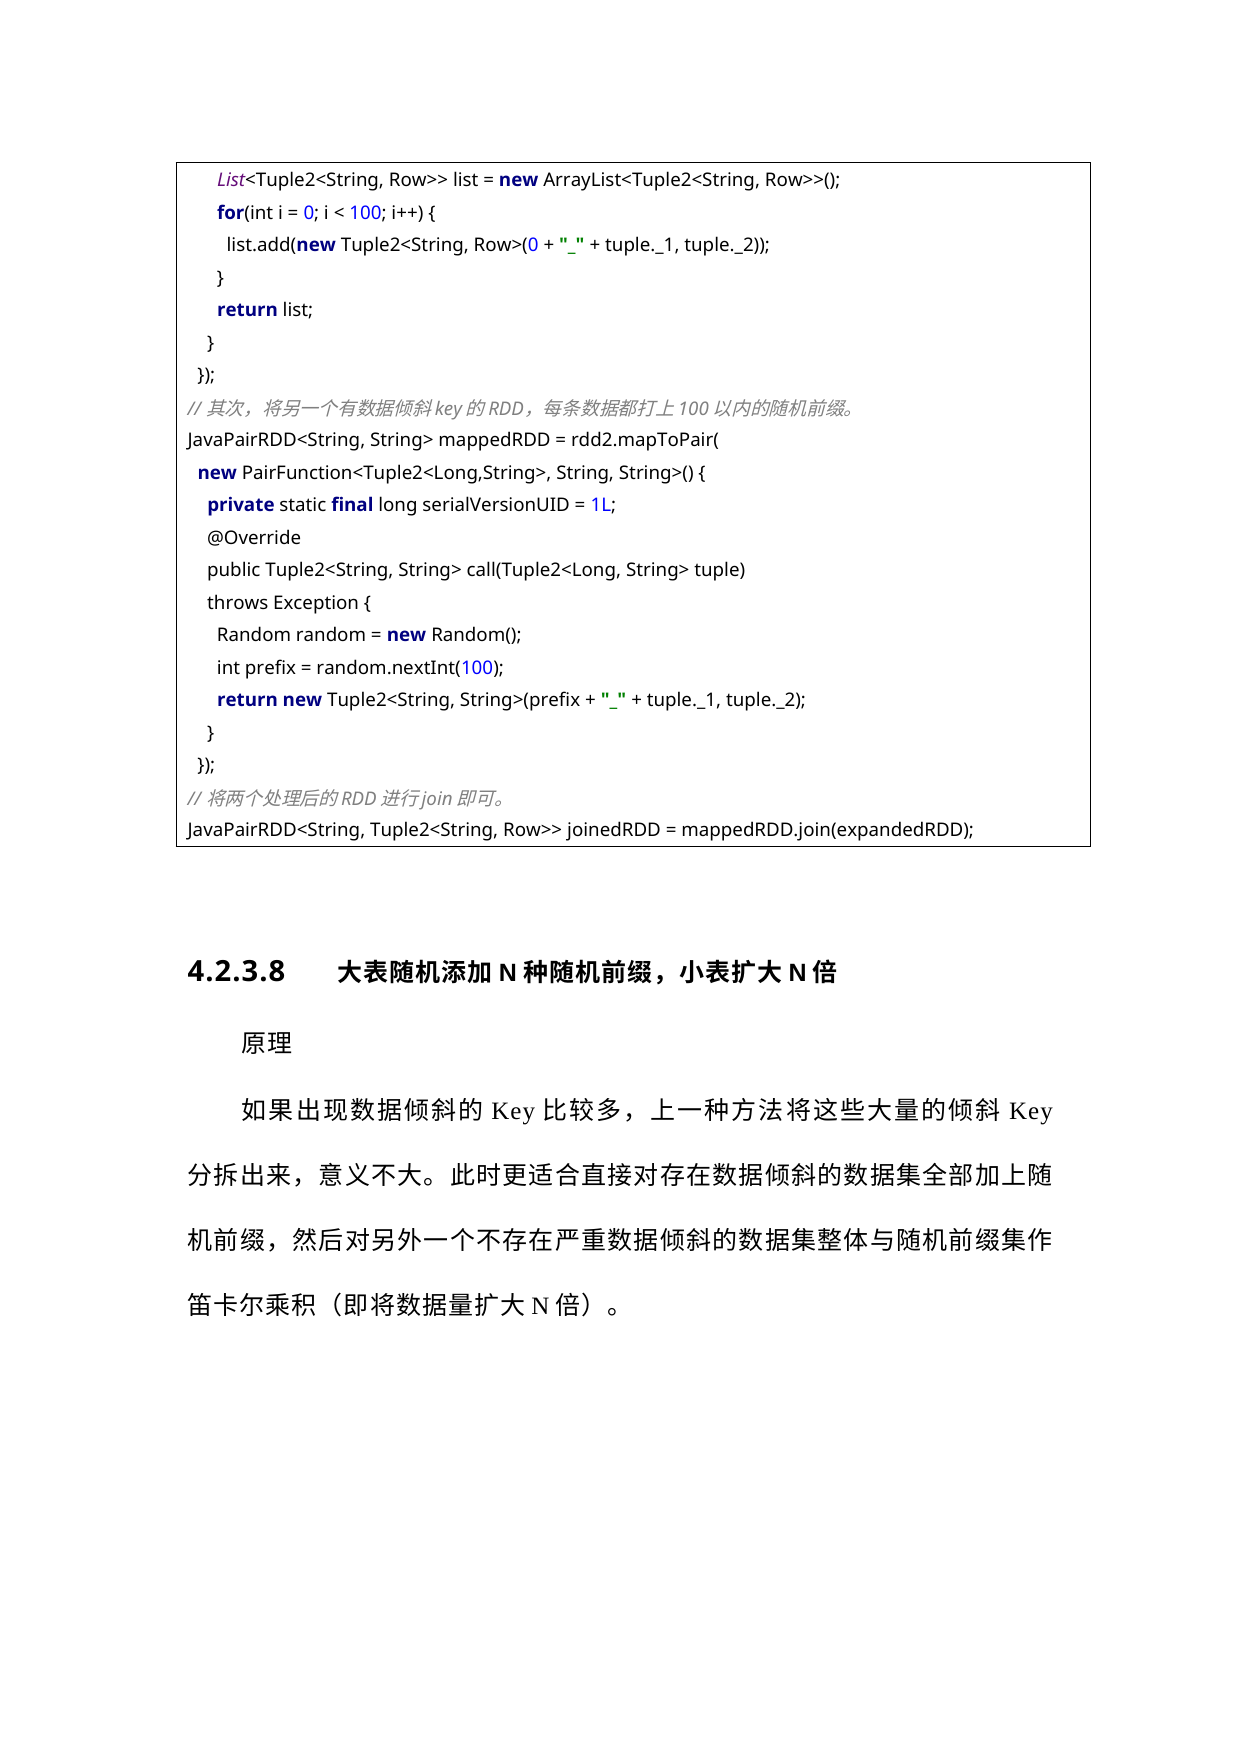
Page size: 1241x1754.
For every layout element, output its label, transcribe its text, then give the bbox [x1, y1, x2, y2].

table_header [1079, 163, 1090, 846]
subtitle 大表随机添加N种随机前缀，小表扩大N倍 [187, 937, 1053, 1002]
text 原理 [187, 1009, 1053, 1074]
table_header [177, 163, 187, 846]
text 如果出现数据倾斜的Key比较多，上一种方法将这些大量的倾斜Key分拆出来，意义不大。此时更适合直接对存在数据倾斜的数据集全部加上随机前缀，然后对另外一个不存在严重数据倾斜的数据集整体与随机前缀集作笛卡尔乘积（即将数据量扩大N倍）。 [187, 1076, 1053, 1336]
